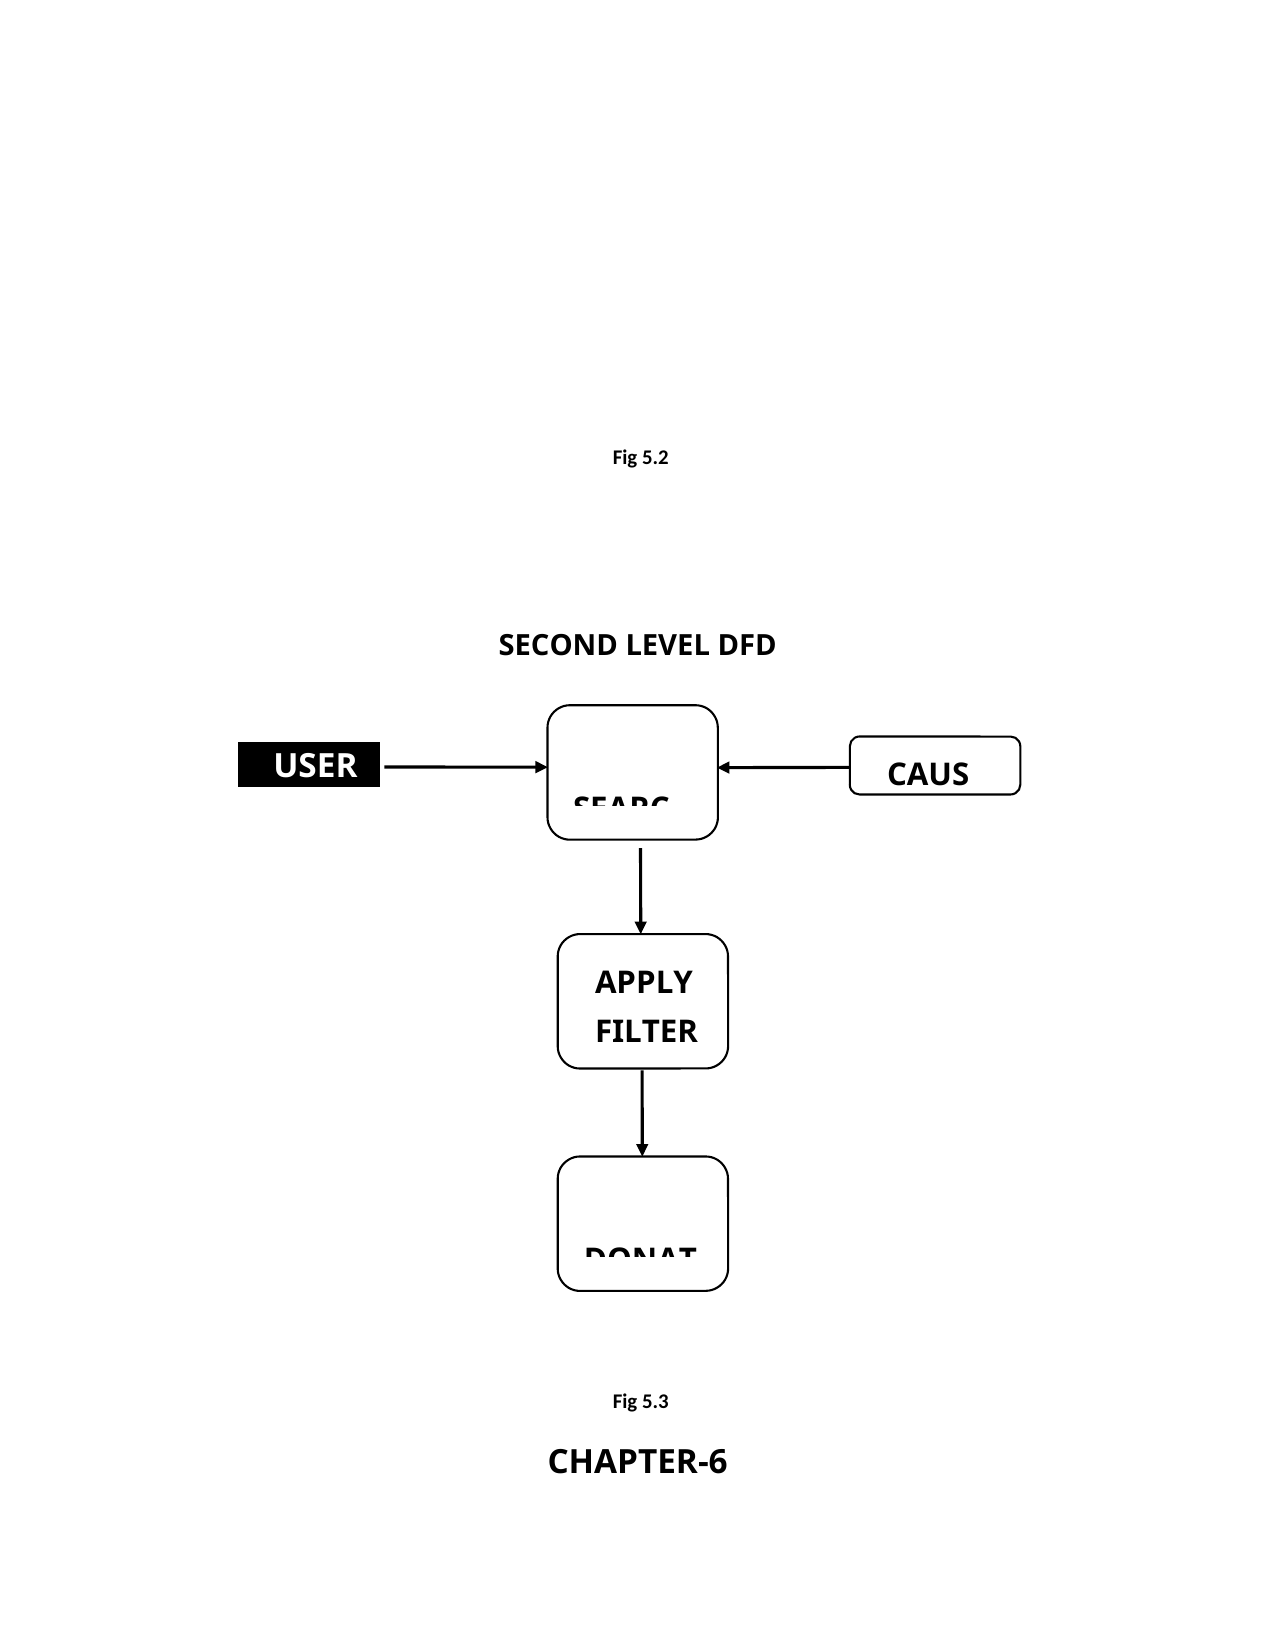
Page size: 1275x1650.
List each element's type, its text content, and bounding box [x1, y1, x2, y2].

text Fig 5.3 [188, 1388, 1093, 1413]
text Fig 5.2 [188, 444, 1093, 470]
text SECOND LEVEL DFD [112, 624, 1162, 664]
text CHAPTER-6 [112, 1438, 1162, 1483]
